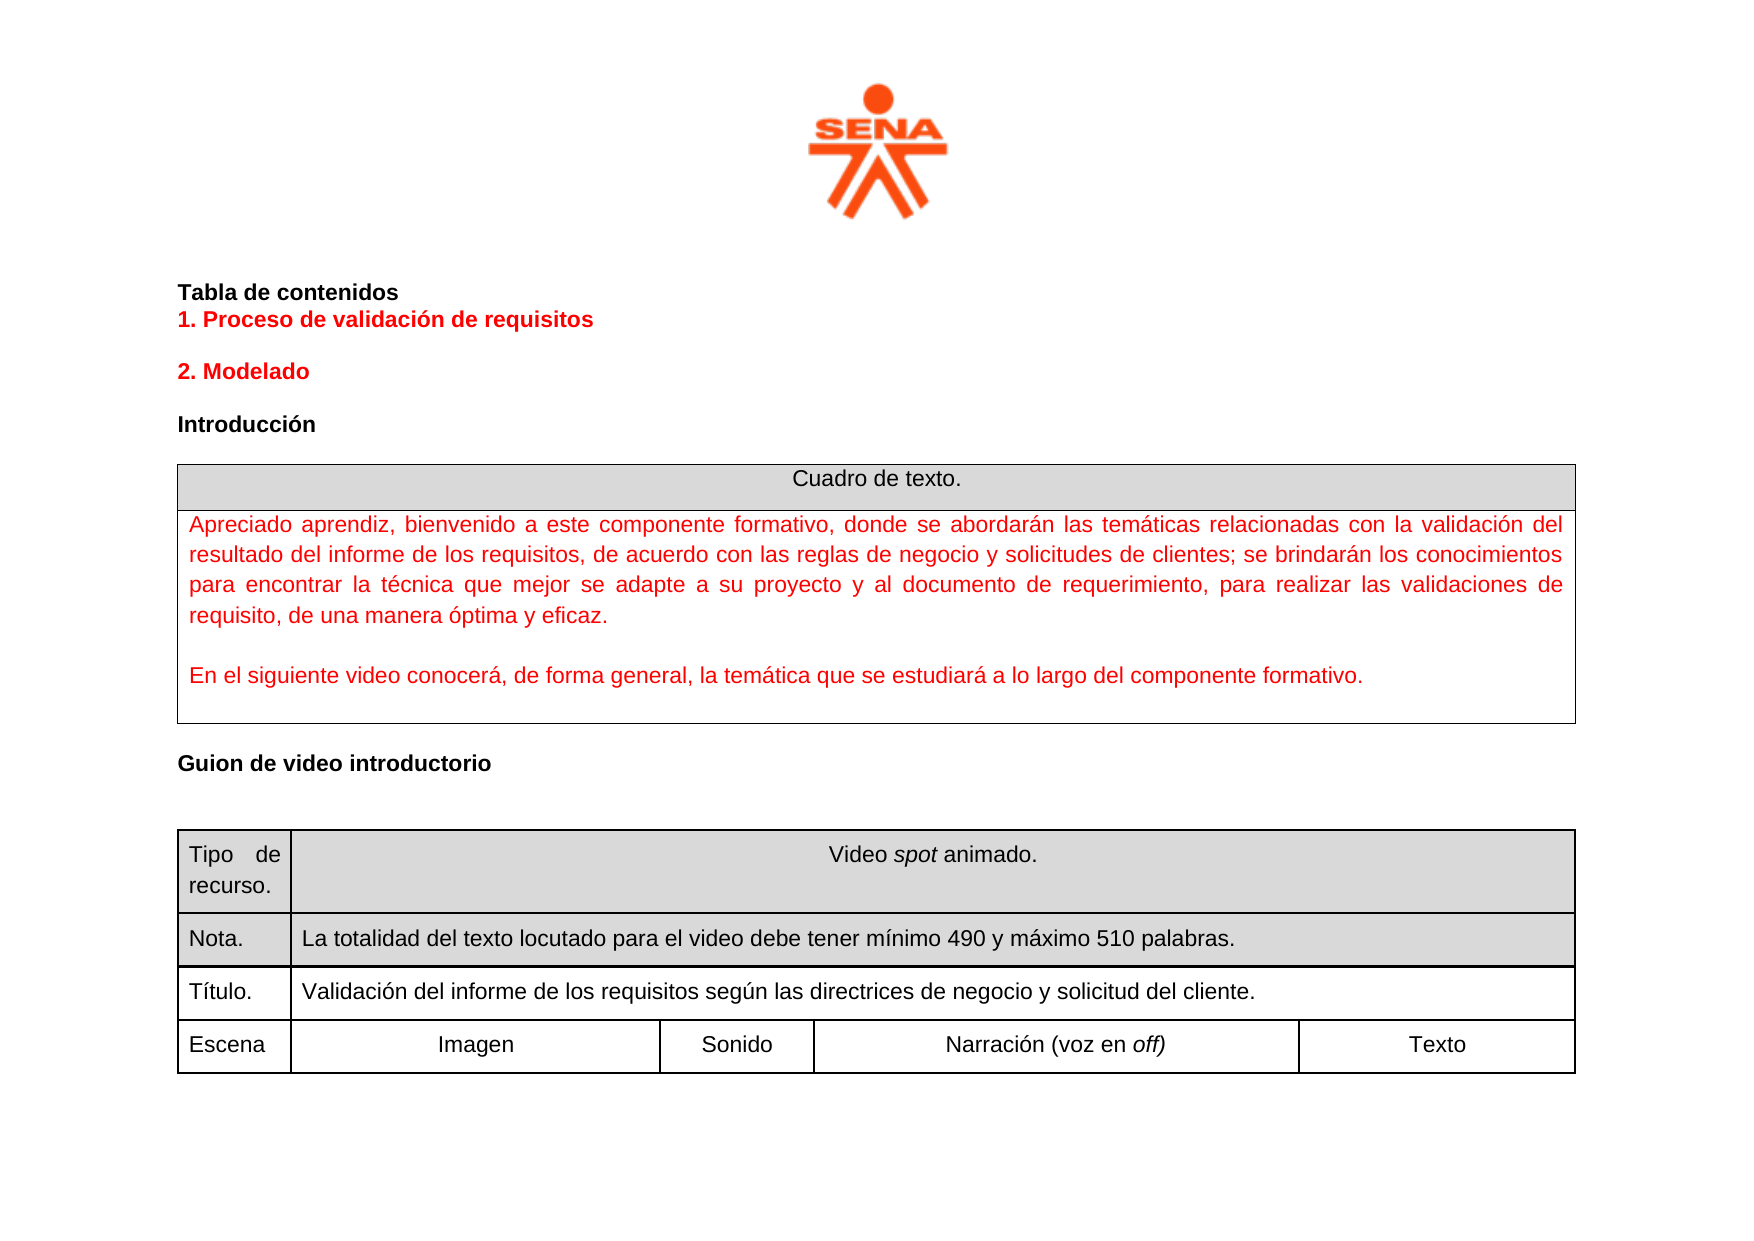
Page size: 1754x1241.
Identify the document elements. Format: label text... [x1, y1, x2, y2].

table_cell La totalidad del texto locutado para el video debe tener mínimo 490 y máximo 510 palabras. [292, 914, 1574, 965]
table_cell Narración (voz en off) [815, 1021, 1298, 1072]
text Introducción [177, 411, 1577, 437]
table_cell Escena [179, 1021, 290, 1072]
table_cell Sonido [661, 1021, 813, 1072]
table_cell Validación del informe de los requisitos según las directrices de negocio y solicitud del cliente. [292, 968, 1574, 1018]
picture [796, 75, 958, 227]
table_cell Título. [179, 968, 290, 1018]
text 2. Modelado [177, 358, 1577, 385]
table_header Cuadro de texto. [178, 465, 1575, 510]
table_header Video spot animado. [292, 831, 1574, 912]
table_cell Imagen [292, 1021, 659, 1072]
text 1. Proceso de validación de requisitos [177, 306, 1577, 332]
table_cell Texto [1300, 1021, 1574, 1072]
table_header Tipo de recurso. [179, 831, 290, 912]
text Guion de video introductorio [177, 750, 1577, 776]
table_cell Nota. [179, 914, 290, 965]
table_cell Apreciado aprendiz, bienvenido a este componente formativo, donde se abordarán las temáticas relacionadas con la validación del resultado del informe de los requisitos, de acuerdo con las reglas de negocio y solicitudes de clientes; se brindarán los conocimientos para encontrar la técnica que mejor se adapte a su proyecto y al documento de requerimiento, para realizar las validaciones de requisito, de una manera óptima y eficaz. En el siguiente video conocerá, de forma general, la temática que se estudiará a lo largo del componente formativo. [178, 511, 1575, 722]
subtitle Tabla de contenidos [177, 279, 1577, 306]
